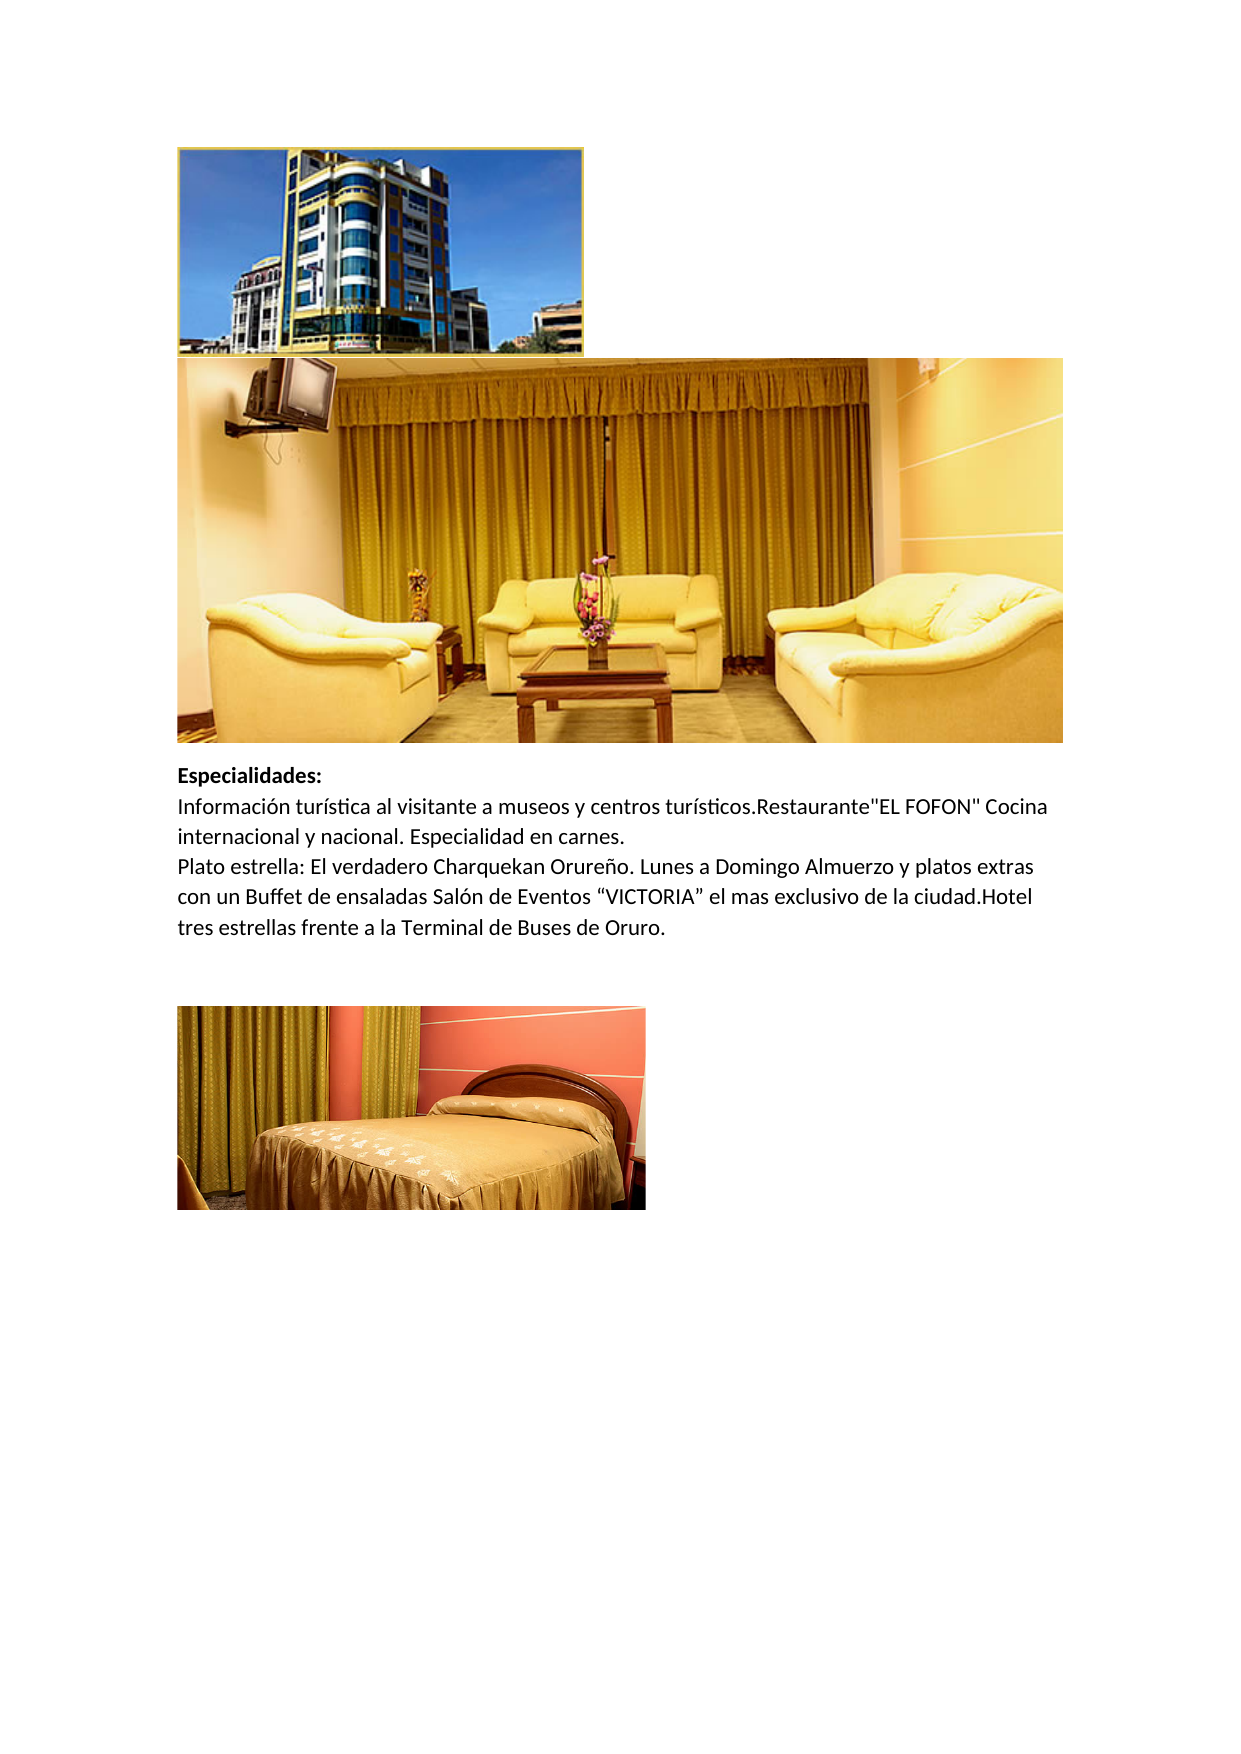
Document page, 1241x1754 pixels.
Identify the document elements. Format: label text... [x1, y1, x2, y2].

picture [177, 1006, 646, 1210]
picture [177, 147, 584, 357]
picture [177, 358, 1063, 743]
text Especialidades: Información turística al visitante a museos y centros turísticos.Restaurante"EL FOFON" Cocina internacional y nacional. Especialidad en carnes. Plato estrella: El verdadero Charquekan Orureño. Lunes a Domingo Almuerzo y platos extras con un Buffet de ensaladas Salón de Eventos “VICTORIA” el mas exclusivo de la ciudad.Hotel tres estrellas frente a la Terminal de Buses de Oruro. [177, 762, 1063, 941]
